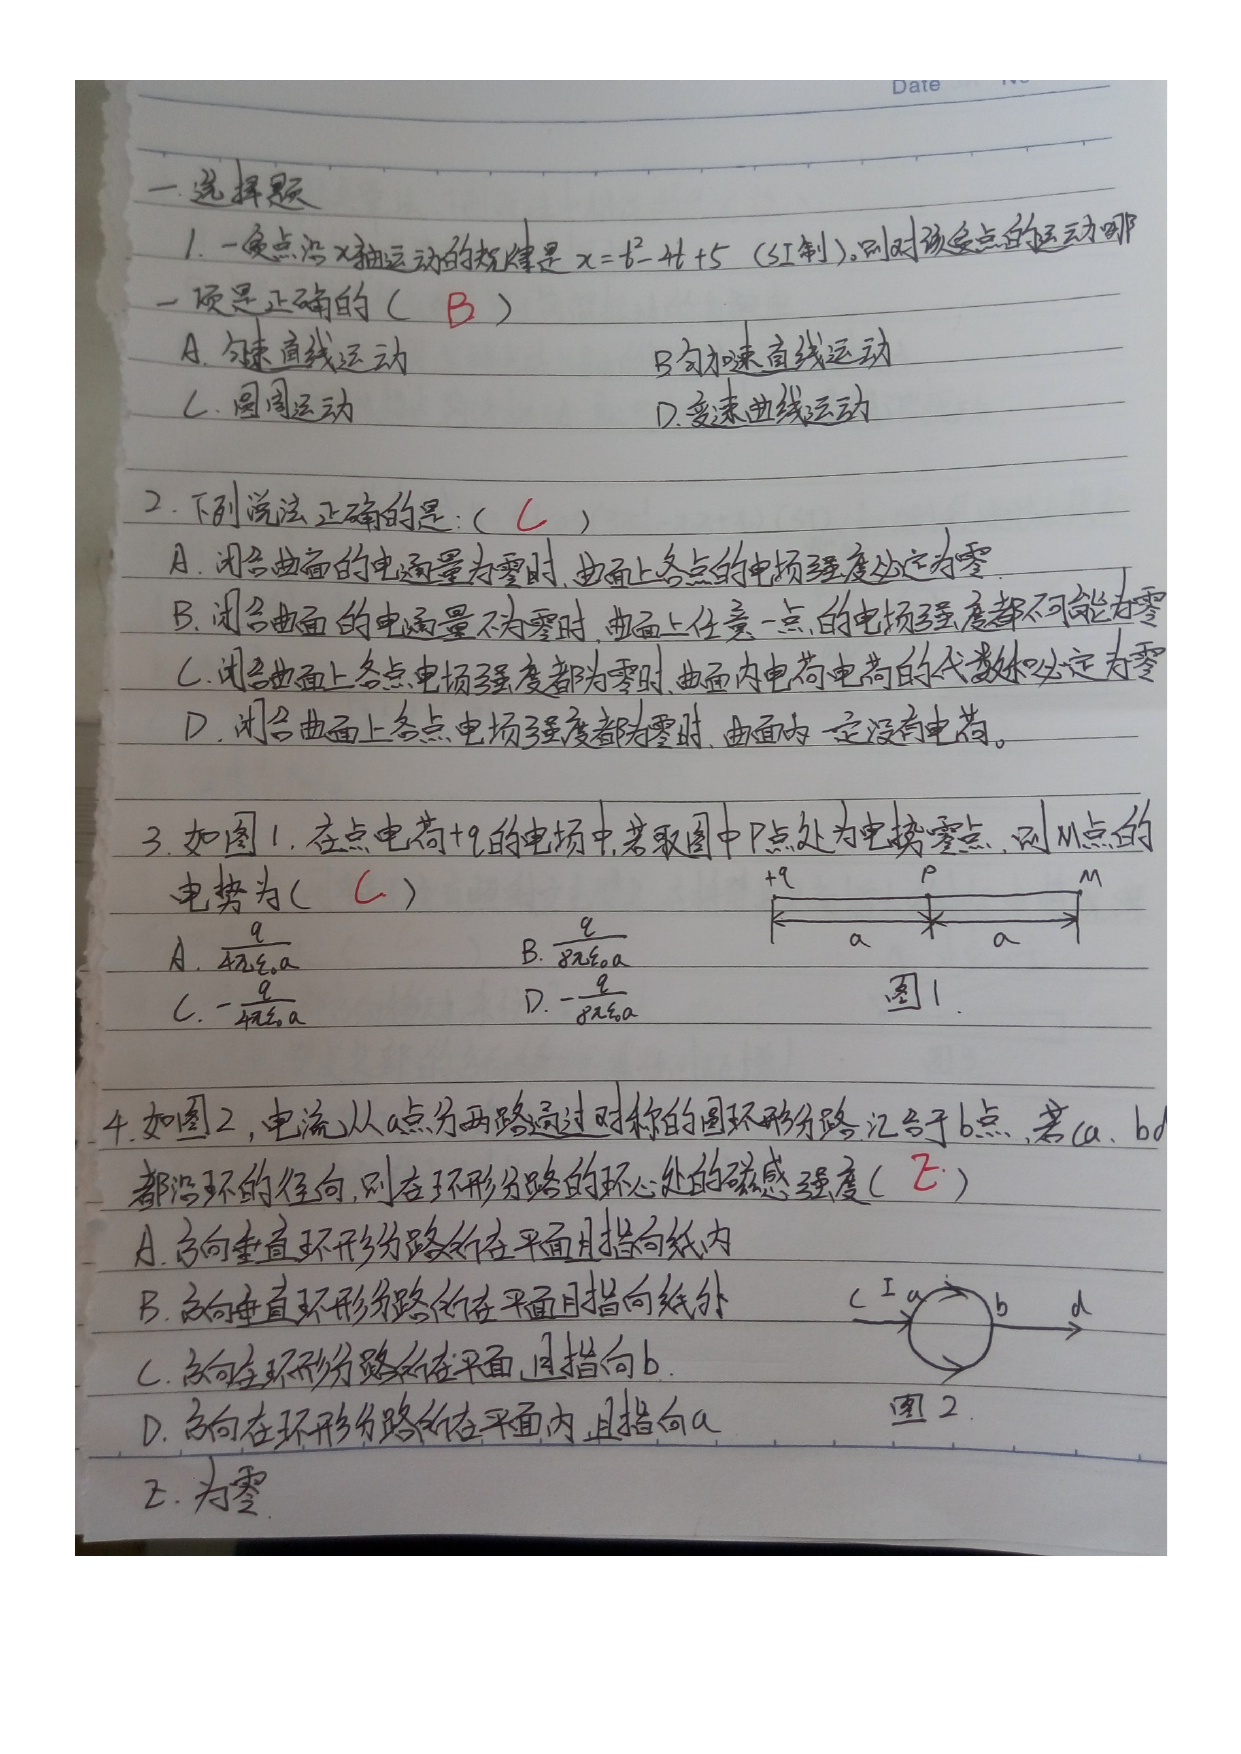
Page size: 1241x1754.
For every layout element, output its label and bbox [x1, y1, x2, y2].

picture [75, 80, 1168, 1556]
